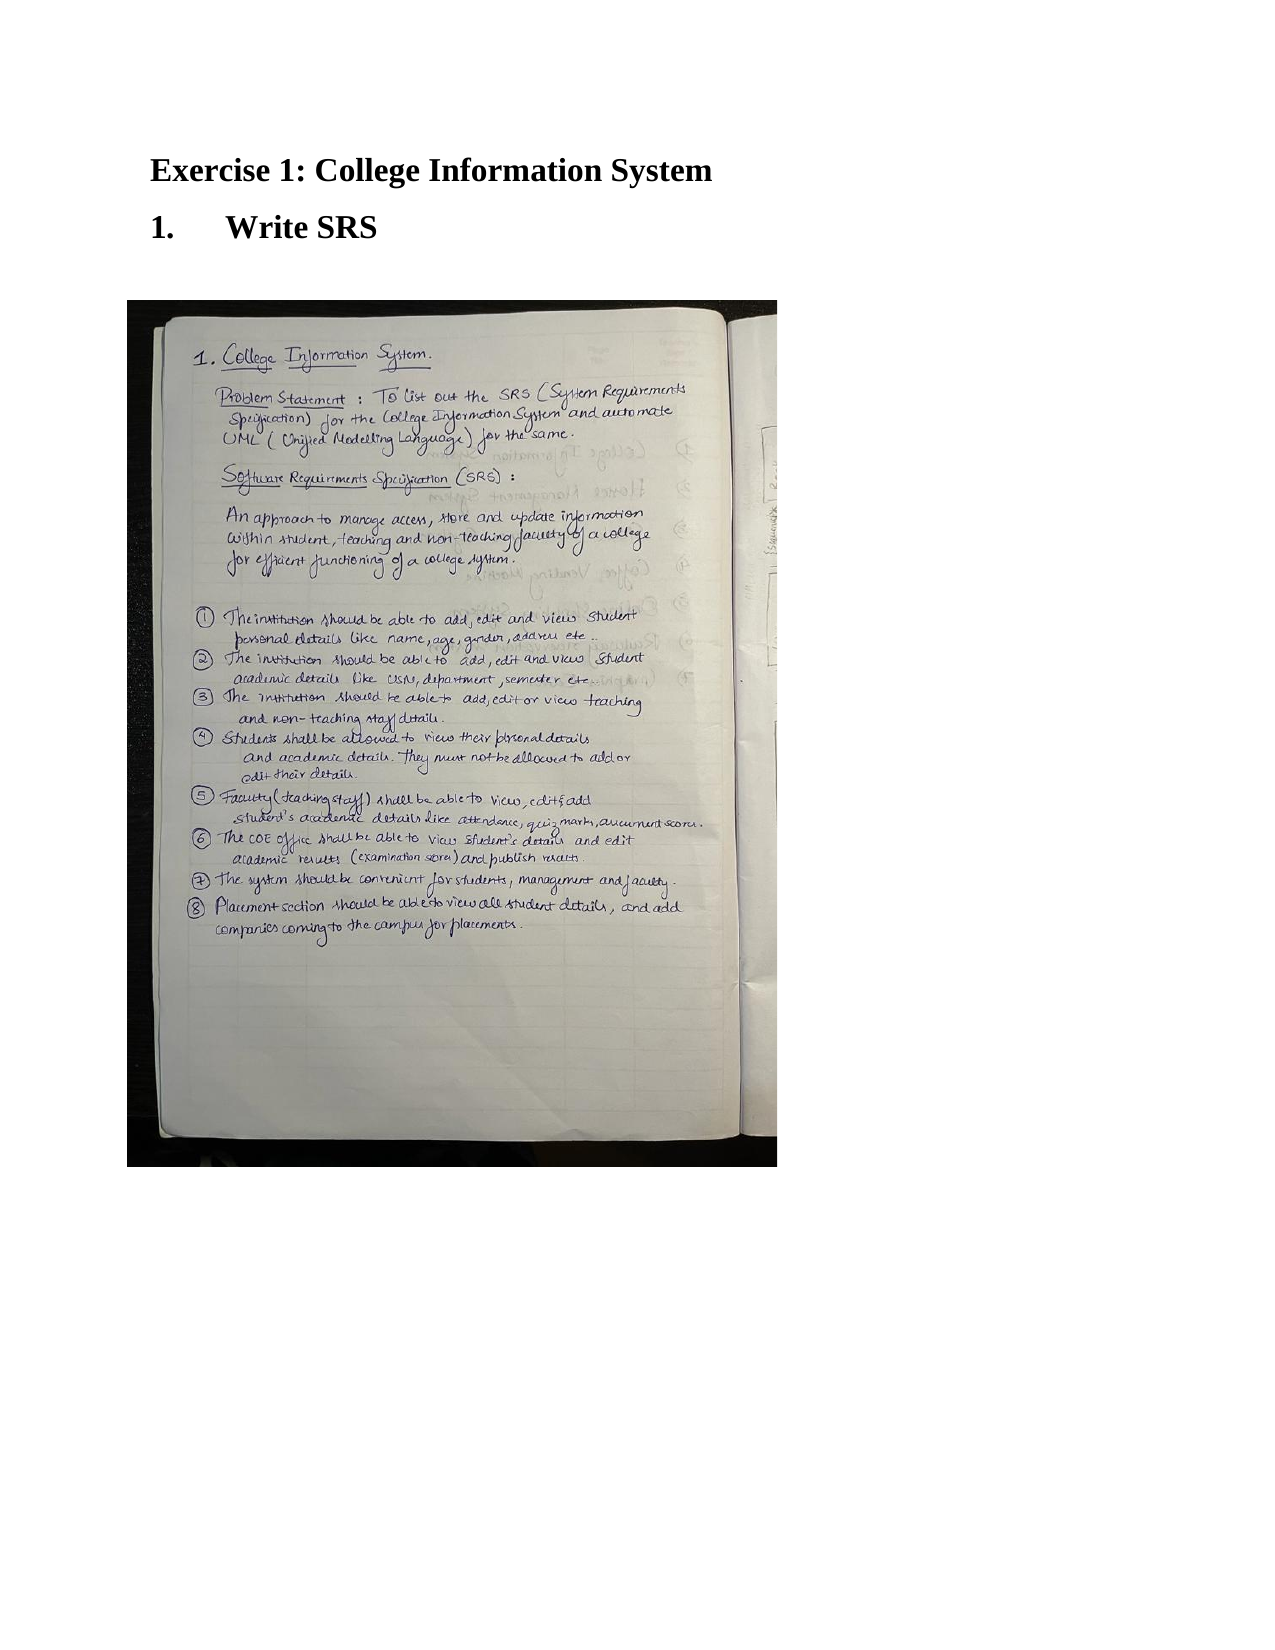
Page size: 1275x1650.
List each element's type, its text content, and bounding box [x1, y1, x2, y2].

text Exercise 1: College Information System [150, 150, 1214, 188]
list Write SRS [150, 207, 1214, 246]
picture [127, 300, 778, 1167]
